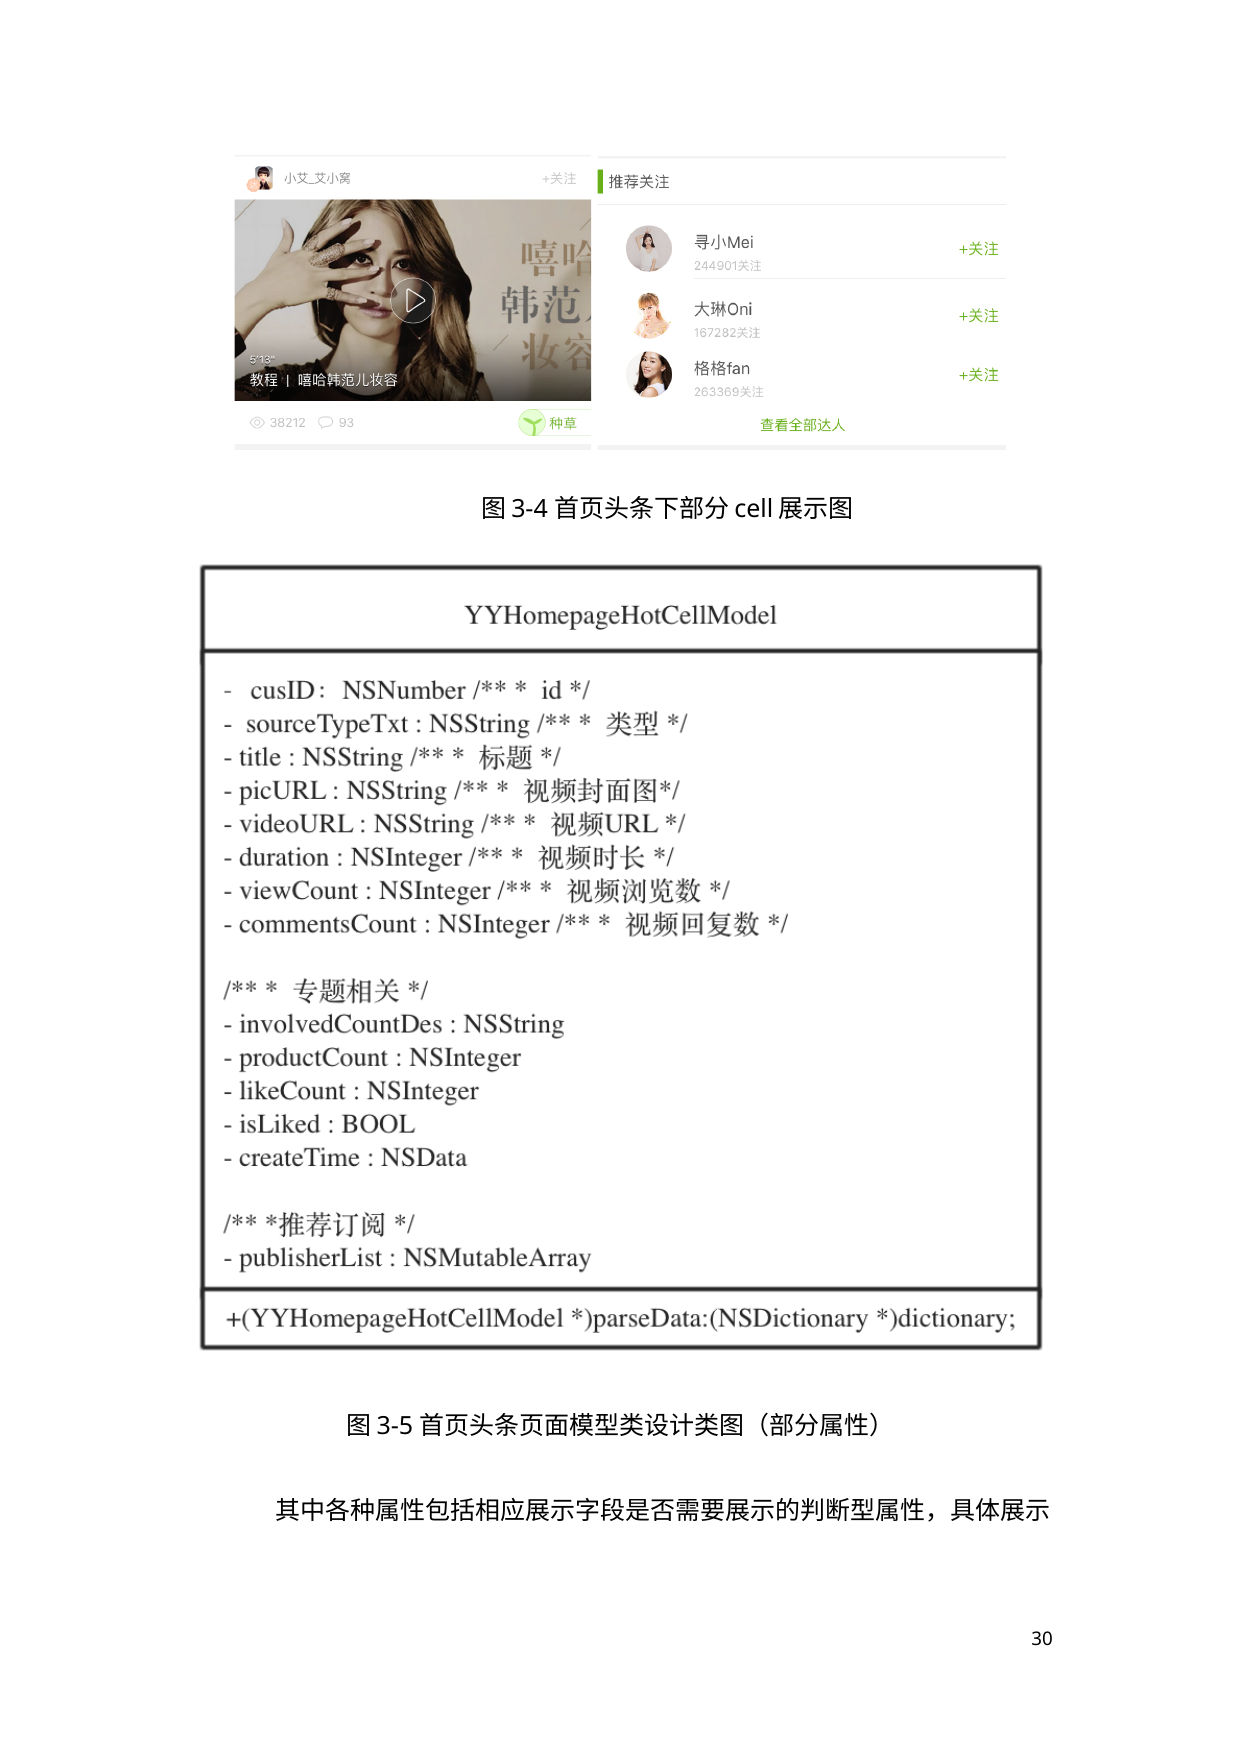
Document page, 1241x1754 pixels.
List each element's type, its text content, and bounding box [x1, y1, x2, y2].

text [231, 1474, 1053, 1542]
picture [597, 156, 1006, 450]
picture [188, 557, 1052, 1360]
list 图3-4 首页头条下部分cell展示图 [281, 473, 1053, 541]
text 图 3-5 首页头条页面模型类设计类图（部分属性） [187, 1389, 1053, 1457]
picture [234, 155, 592, 450]
